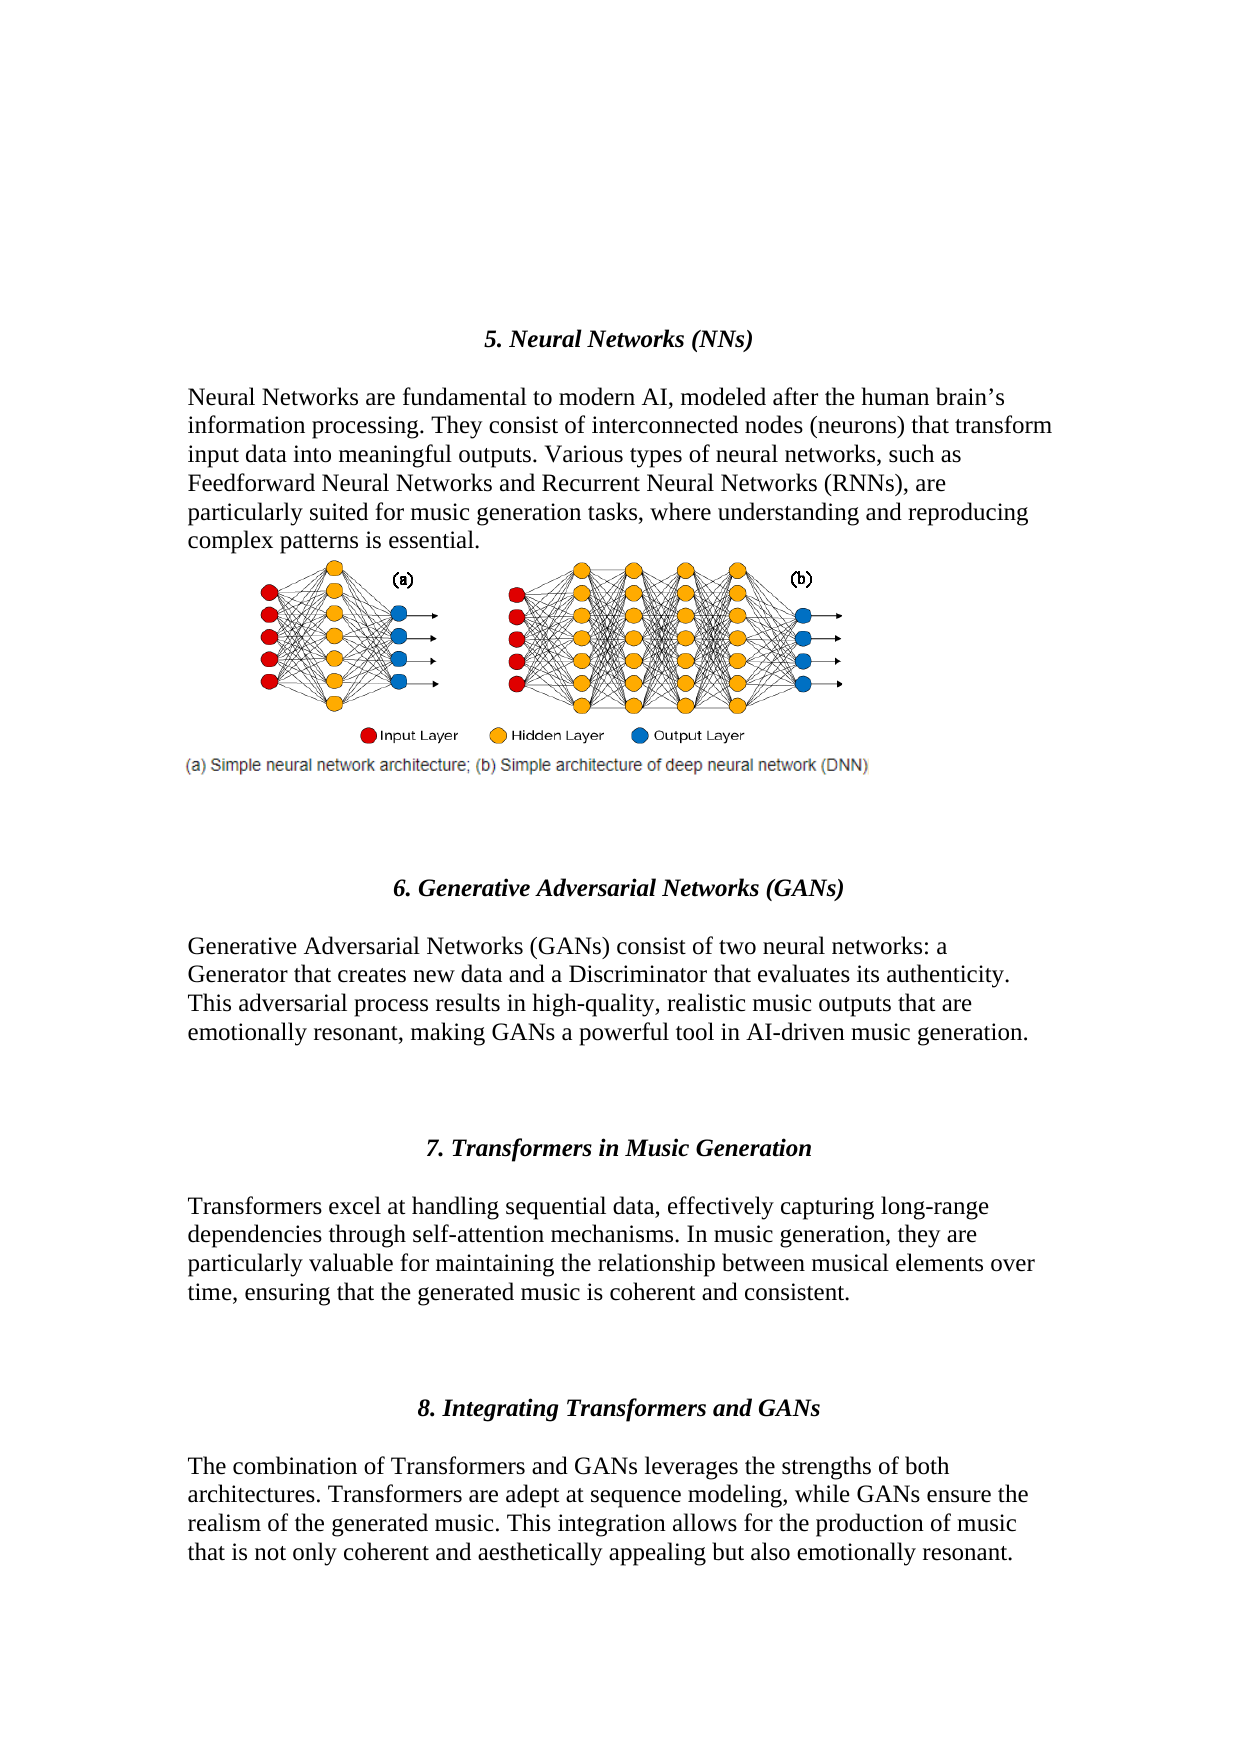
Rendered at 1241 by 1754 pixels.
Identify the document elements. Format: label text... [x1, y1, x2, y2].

picture [246, 558, 843, 744]
text Transformers excel at handling sequential data, effectively capturing long-range dependencies through self-attention mechanisms. In music generation, they are particularly valuable for maintaining the relationship between musical elements over time, ensuring that the generated music is coherent and consistent. [187, 1191, 1053, 1306]
text The combination of Transformers and GANs leverages the strengths of both architectures. Transformers are adept at sequence modeling, while GANs ensure the realism of the generated music. This integration allows for the production of music that is not only coherent and aesthetically appealing but also emotionally resonant. [187, 1451, 1053, 1566]
text 7. Transformers in Music Generation [187, 1133, 1053, 1162]
text 6. Generative Adversarial Networks (GANs) [187, 873, 1053, 902]
text Neural Networks are fundamental to modern AI, modeled after the human brain’s information processing. They consist of interconnected nodes (neurons) that transform input data into meaningful outputs. Various types of neural networks, such as Feedforward Neural Networks and Recurrent Neural Networks (RNNs), are particularly suited for music generation tasks, where understanding and reproducing complex patterns is essential. [187, 382, 1053, 554]
text Generative Adversarial Networks (GANs) consist of two neural networks: a Generator that creates new data and a Discriminator that evaluates its authenticity. This adversarial process results in high-quality, realistic music outputs that are emotionally resonant, making GANs a powerful tool in AI-driven music generation. [187, 931, 1053, 1046]
text 5. Neural Networks (NNs) [187, 324, 1053, 352]
text 8. Integrating Transformers and GANs [187, 1393, 1053, 1422]
picture [182, 755, 869, 782]
